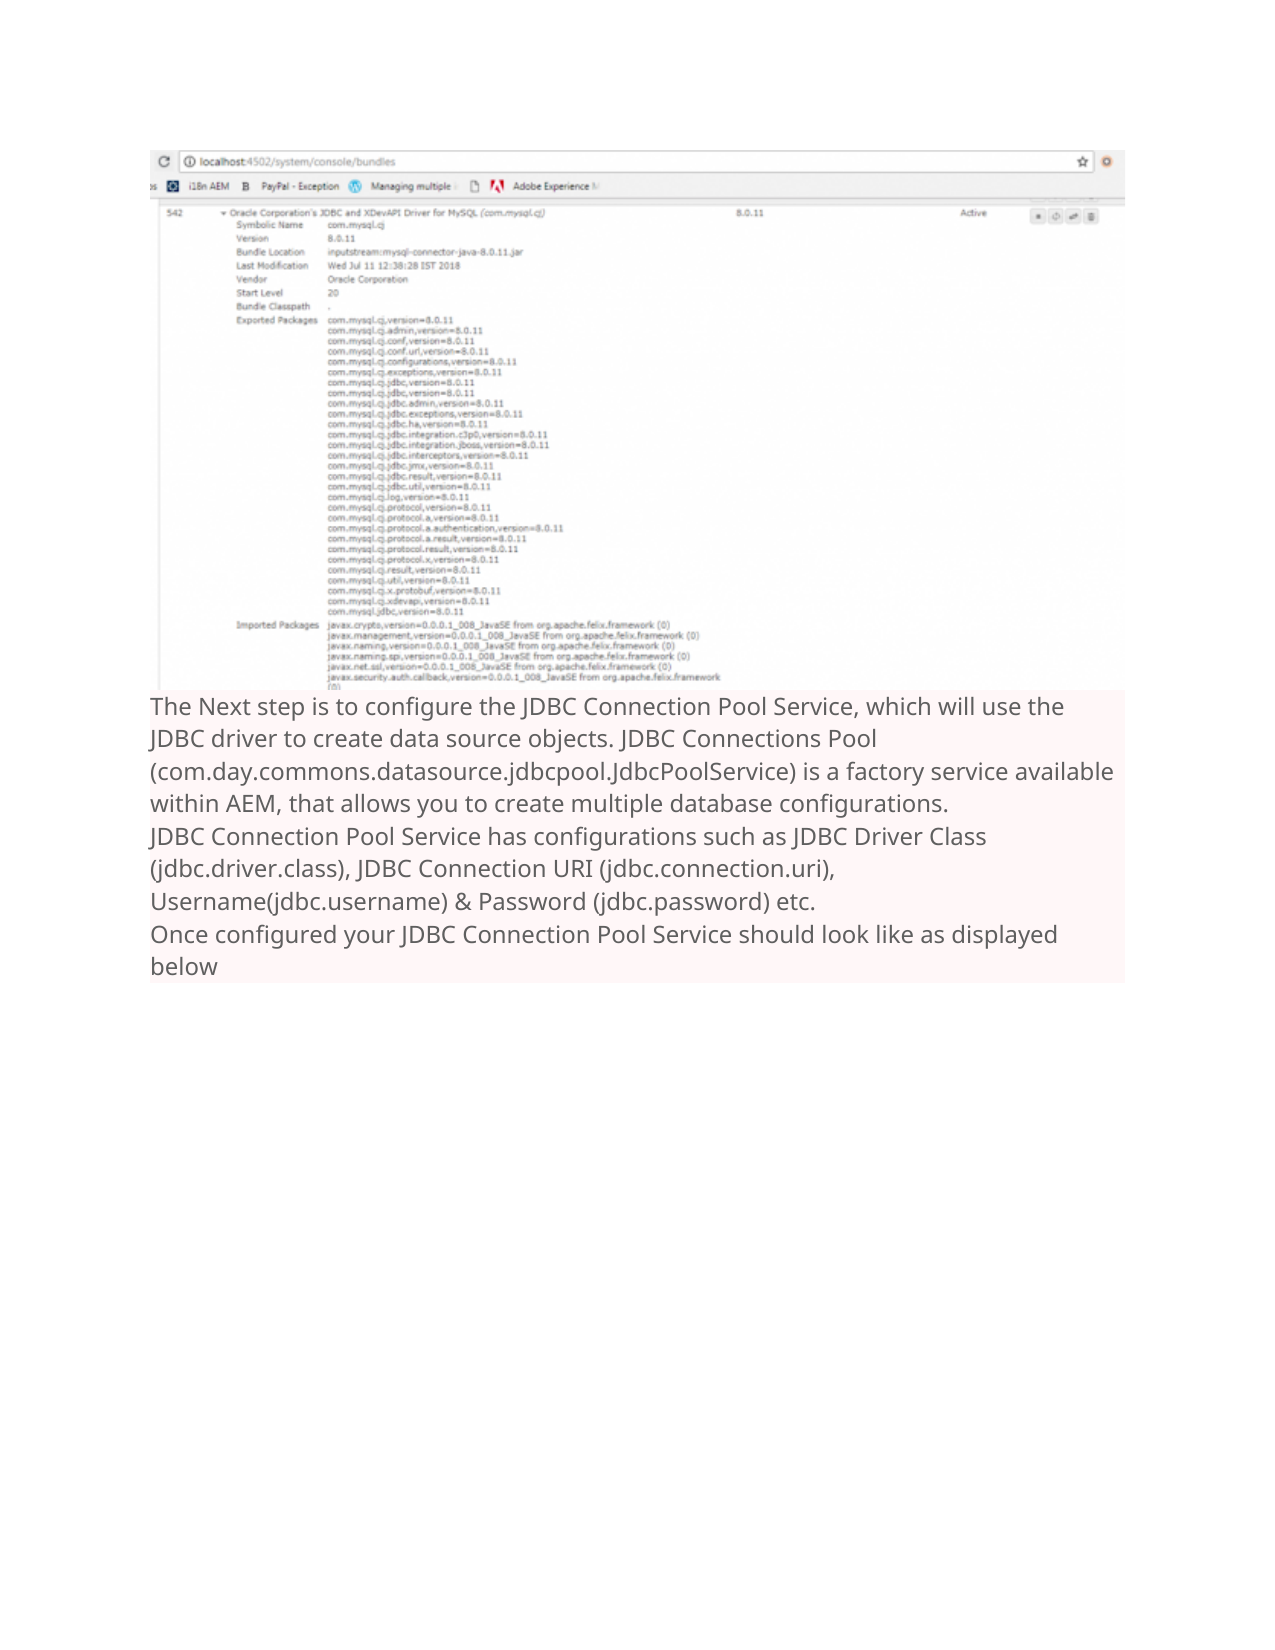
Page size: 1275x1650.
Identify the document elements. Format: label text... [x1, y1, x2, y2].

picture [150, 150, 1125, 690]
text First step for database integration is to have a database driver available in AEM. MySQL provides a bundle of JDBC drivers. This can be downloaded from – https://dev.mysql.com/downloads/connector/j/ Once downloaded, you can upload this bundle in AEM & it will start coming in the list of bundles as displayed below. This driver bundle will export the packages that are required for interacting with the database server. The Next step is to configure the JDBC Connection Pool Service, which will use the JDBC driver to create data source objects. JDBC Connections Pool (com.day.commons.datasource.jdbcpool.JdbcPoolService) is a factory service available within AEM, that allows you to create multiple database configurations. JDBC Connection Pool Service has configurations such as JDBC Driver Class (jdbc.driver.class), JDBC Connection URI (jdbc.connection.uri), Username(jdbc.username) & Password (jdbc.password) etc. Once configured your JDBC Connection Pool Service should look like as displayed below · Once everything is in place, the next step is to access the database from AEM. In the OSGi service, you can use the DataSourcePool service to obtain javax.sql.DataSource object for the configuration that you created. Please note that DataSourcePool service is present in Day Commons Library Data Source Pool Jar file & this needs to be defined as the dependency in your pom.xml file otherwise you will not be able to get the reference to DataSourcePool service. · Now you can use the reference of DataSourcePool in your OSGI service & it can be used to fetch the data source, connection. In our example, the name of the data source is “test” as configured in step 2. Once you have the connection, you can create the SQL statement, execute the query for CRUD operations & get the corresponding result set. [150, 690, 1125, 983]
